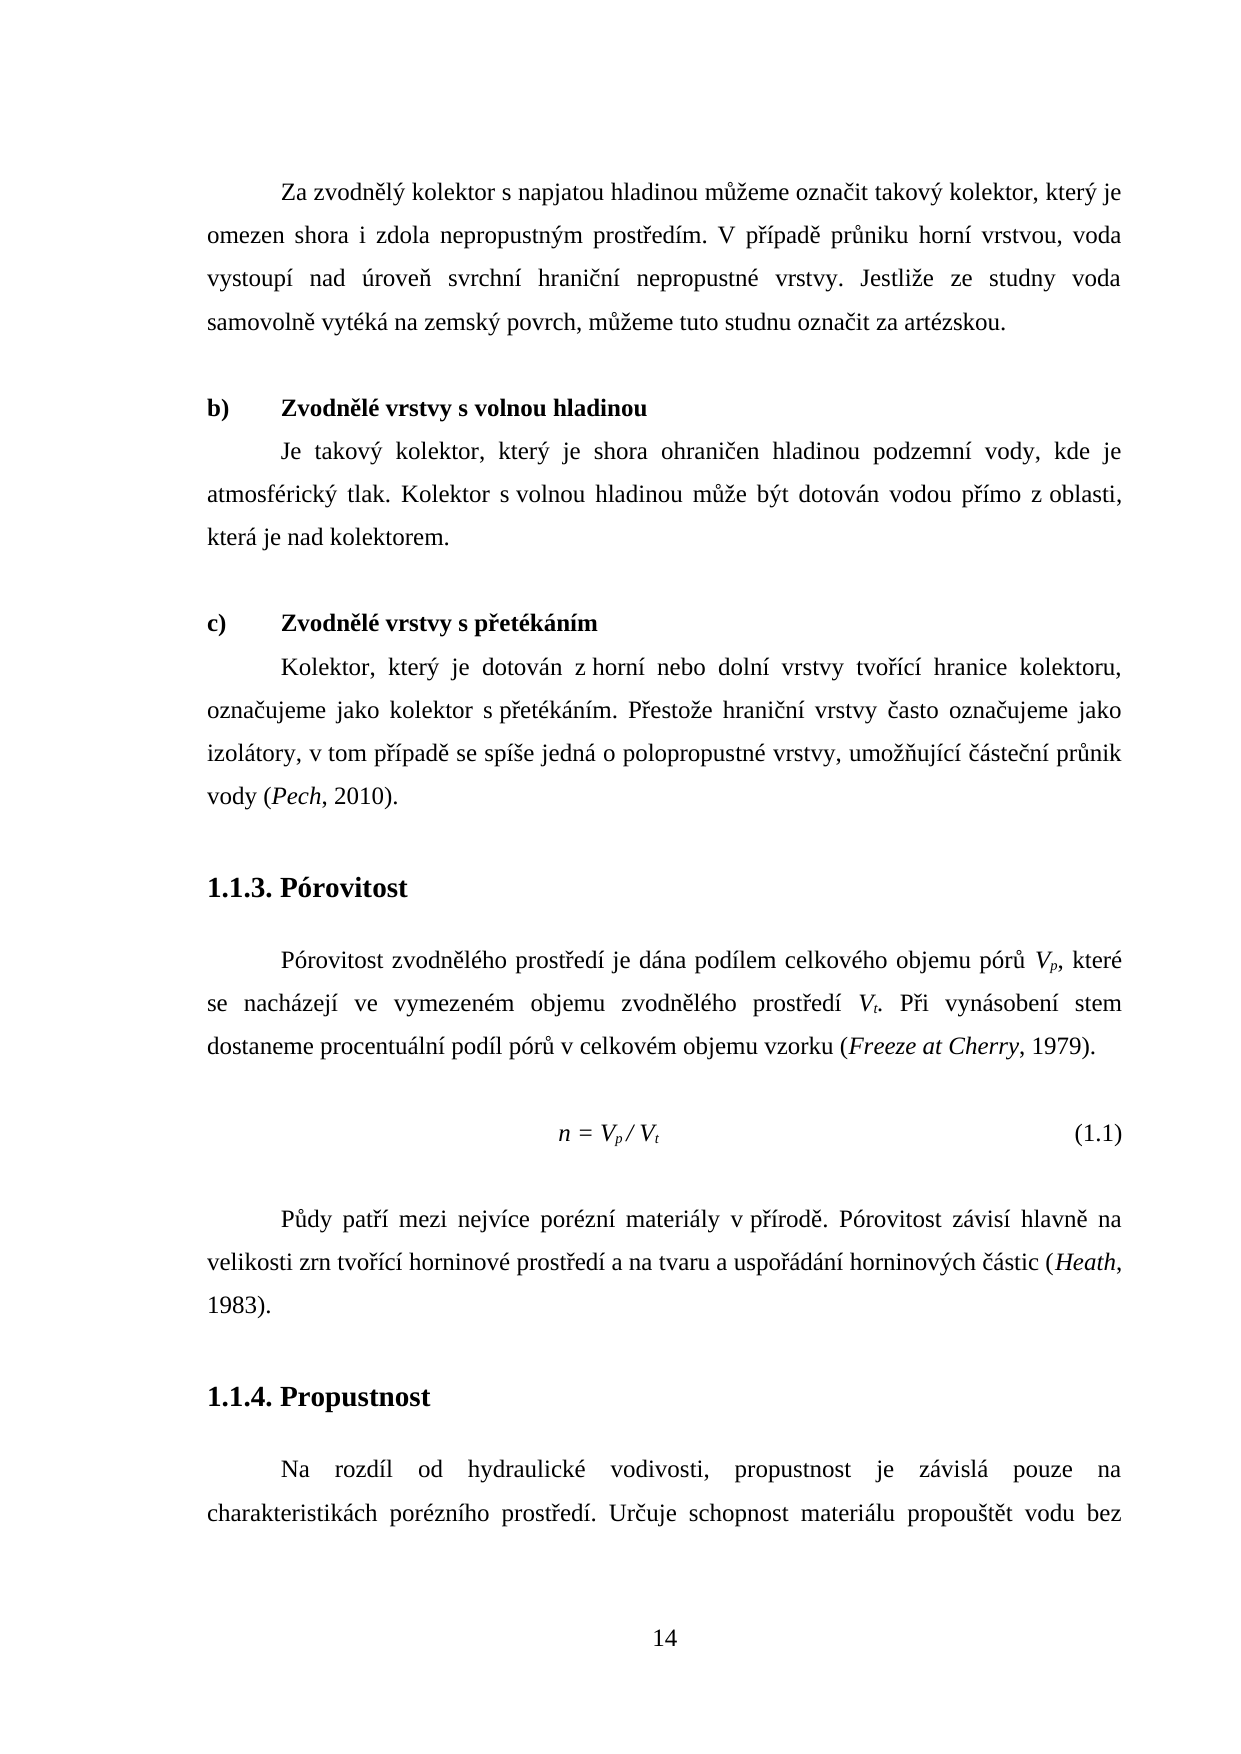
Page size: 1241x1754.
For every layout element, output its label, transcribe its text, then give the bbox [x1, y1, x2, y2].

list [207, 1454, 1122, 1526]
list Je takový kolektor, který je shora ohraničen hladinou podzemní vody, kde je atmosférický tlak. Kolektor s volnou hladinou může být dotován vodou přímo z oblasti, která je nad kolektorem. [207, 436, 1122, 551]
list Pórovitost zvodnělého prostředí je dána podílem celkového objemu pórů Vp, které se nacházejí ve vymezeném objemu zvodnělého prostředí Vt. Při vynásobení stem dostaneme procentuální podíl pórů v celkovém objemu vzorku (Freeze at Cherry, 1979). [207, 945, 1122, 1060]
list Za zvodnělý kolektor s napjatou hladinou můžeme označit takový kolektor, který je omezen shora i zdola nepropustným prostředím. V případě průniku horní vrstvou, voda vystoupí nad úroveň svrchní hraniční nepropustné vrstvy. Jestliže ze studny voda samovolně vytéká na zemský povrch, můžeme tuto studnu označit za artézskou. [207, 177, 1122, 335]
list Kolektor, který je dotován z horní nebo dolní vrstvy tvořící hranice kolektoru, označujeme jako kolektor s přetékáním. Přestože hraniční vrstvy často označujeme jako izolátory, v tom případě se spíše jedná o polopropustné vrstvy, umožňující částeční průnik vody (Pech, 2010). [207, 652, 1122, 810]
list Zvodnělé vrstvy s volnou hladinou [207, 393, 1122, 422]
list Půdy patří mezi nejvíce porézní materiály v přírodě. Pórovitost závisí hlavně na velikosti zrn tvořící horninové prostředí a na tvaru a uspořádání horninových částic (Heath, 1983). [207, 1204, 1122, 1319]
list n = Vp / Vt (1.1) [207, 1118, 1122, 1146]
list Zvodnělé vrstvy s přetékáním [207, 608, 1122, 637]
subtitle 1.1.3. Pórovitost [207, 870, 1122, 903]
subtitle 1.1.4. Propustnost [207, 1379, 1122, 1413]
